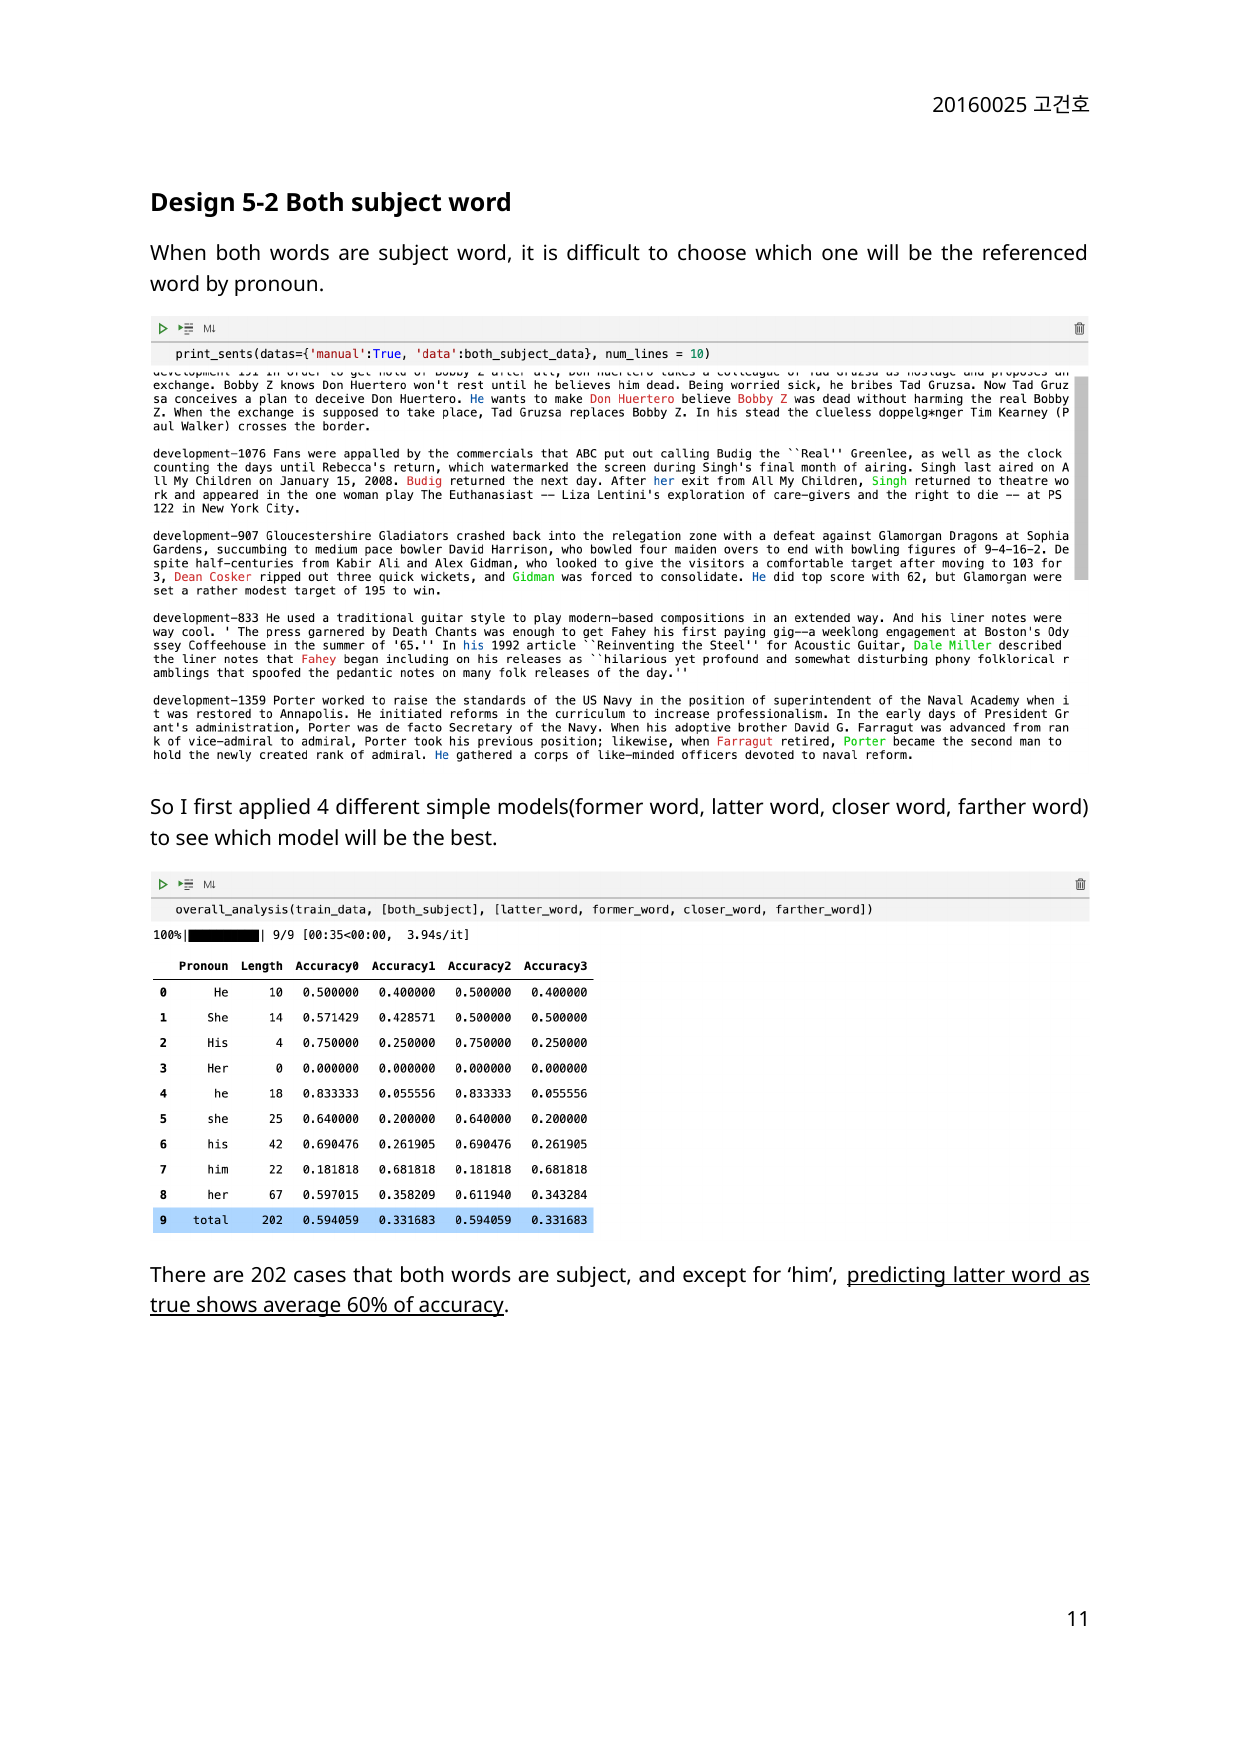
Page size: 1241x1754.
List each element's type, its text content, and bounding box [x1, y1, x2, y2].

text Design 5-2 Both subject word [150, 185, 1090, 219]
picture [150, 316, 1089, 774]
picture [150, 870, 1091, 1241]
text There are 202 cases that both words are subject, and except for ‘him’, predicting latter word as true shows average 60% of accuracy. [150, 1260, 1090, 1319]
text When both words are subject word, it is difficult to choose which one will be the referenced word by pronoun. [150, 238, 1090, 297]
text So I first applied 4 different simple models(former word, latter word, closer word, farther word) to see which model will be the best. [150, 792, 1090, 851]
